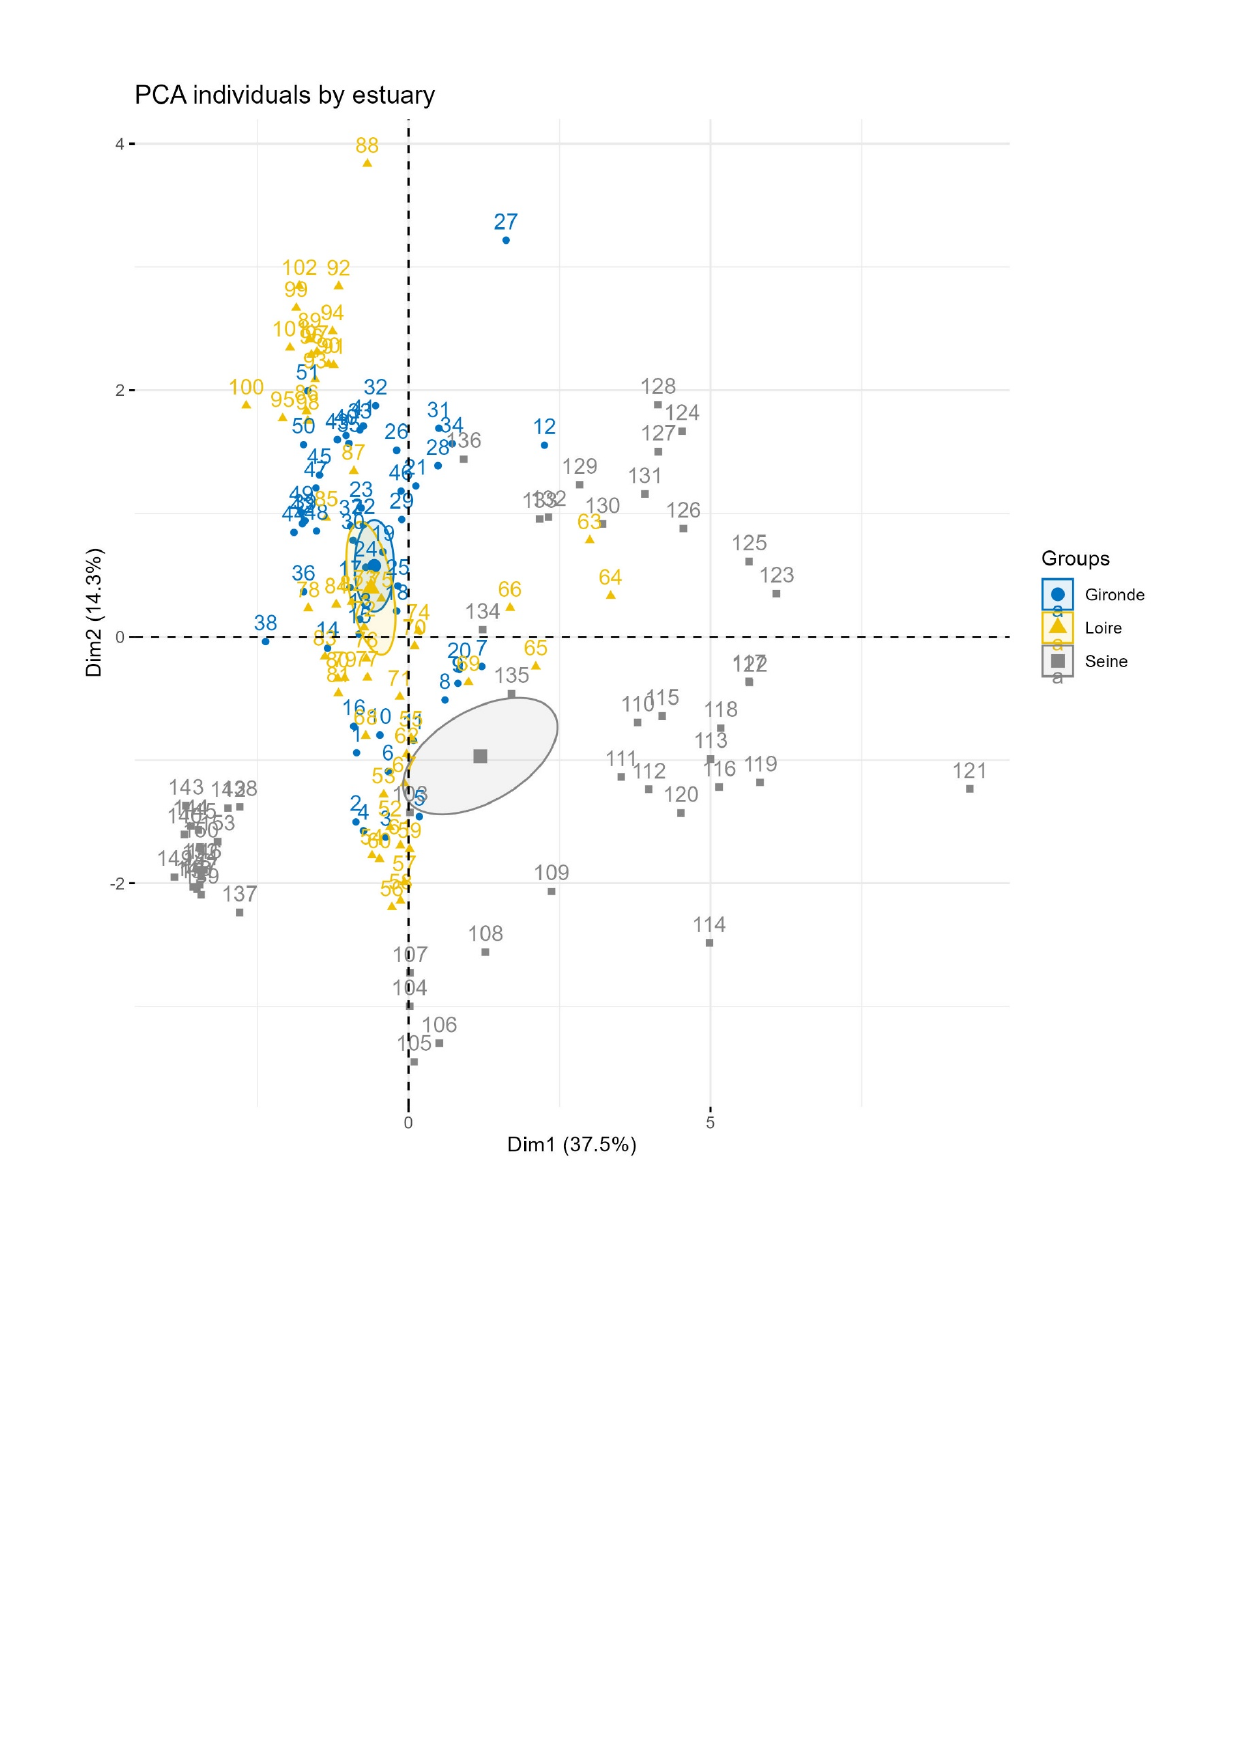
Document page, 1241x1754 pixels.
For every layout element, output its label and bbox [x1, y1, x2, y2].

picture [75, 75, 1166, 1166]
